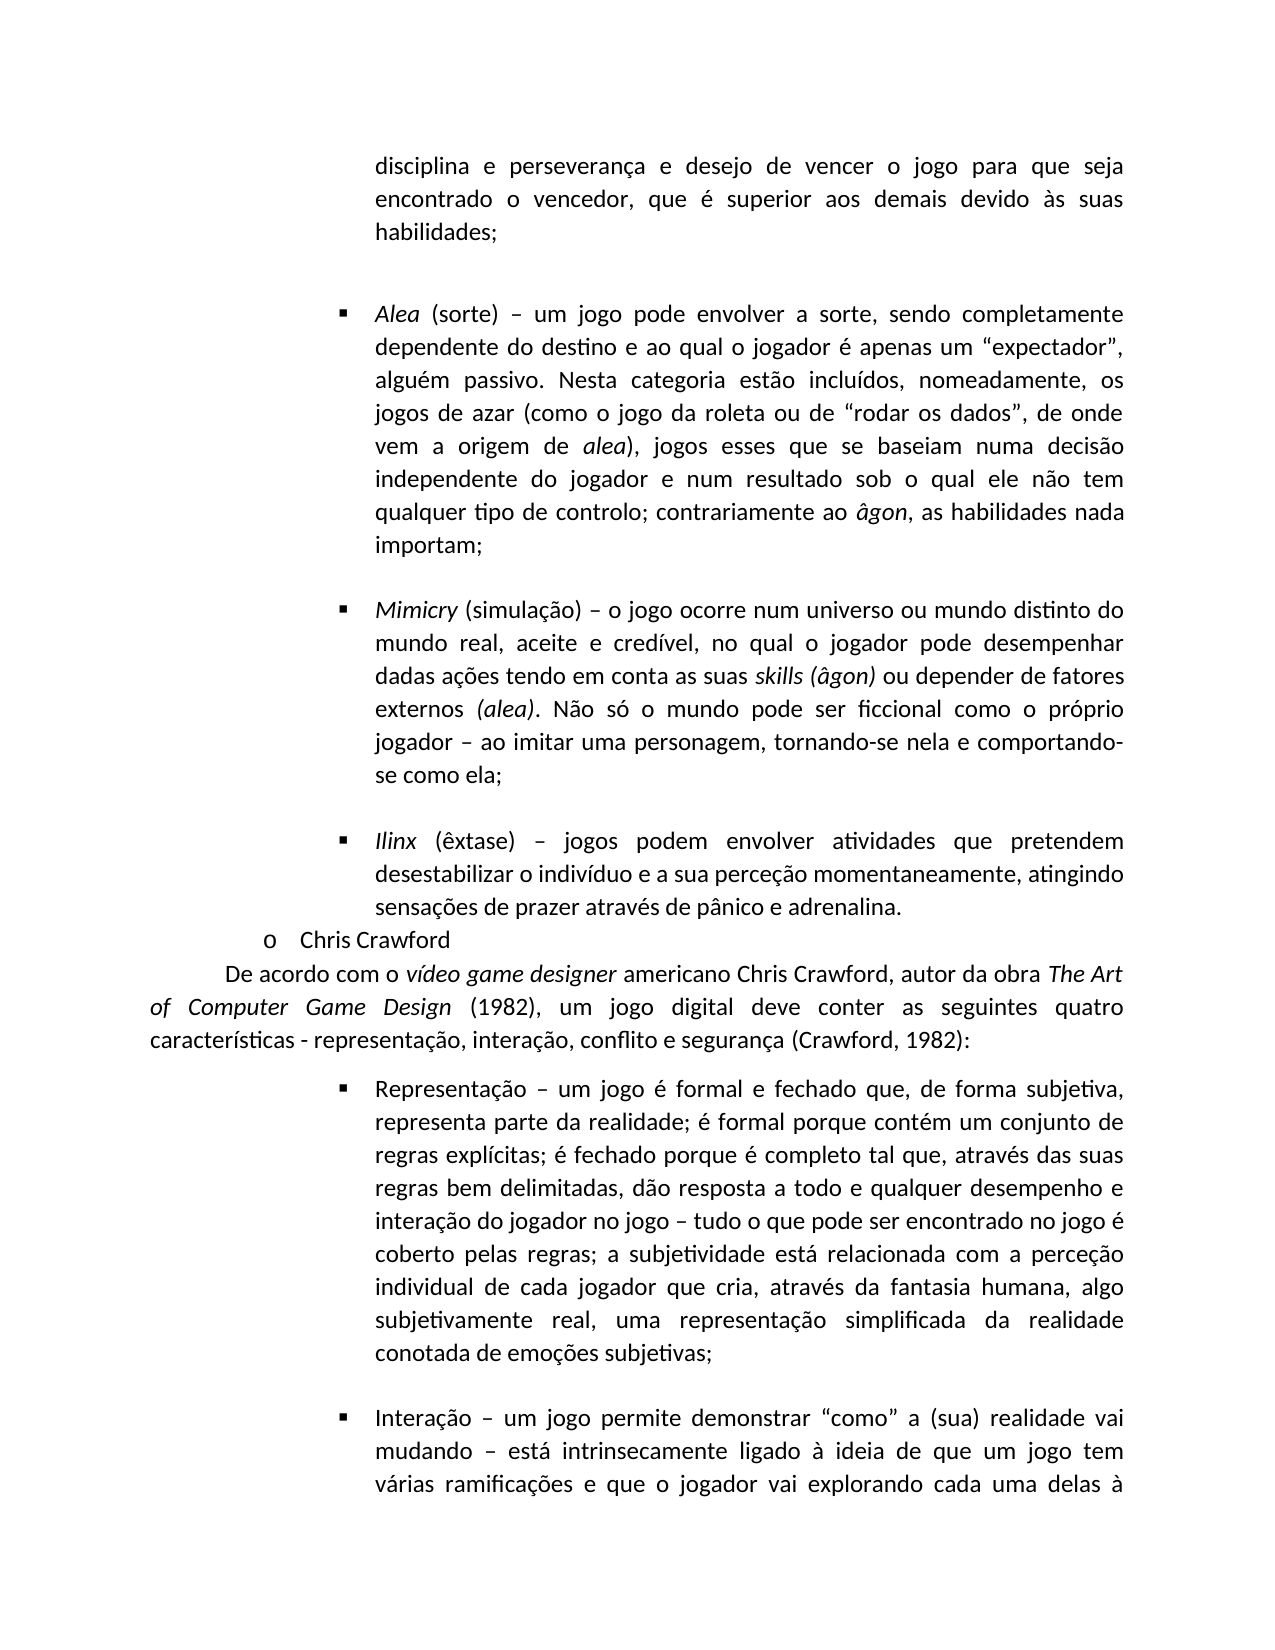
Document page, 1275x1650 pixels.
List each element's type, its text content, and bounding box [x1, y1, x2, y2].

list Representação – um jogo é formal e fechado que, de forma subjetiva, representa parte da realidade; é formal porque contém um conjunto de regras explícitas; é fechado porque é completo tal que, através das suas regras bem delimitadas, dão resposta a todo e qualquer desempenho e interação do jogador no jogo – tudo o que pode ser encontrado no jogo é coberto pelas regras; a subjetividade está relacionada com a perceção individual de cada jogador que cria, através da fantasia humana, algo subjetivamente real, uma representação simplificada da realidade conotada de emoções subjetivas; [337, 1073, 1125, 1367]
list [337, 150, 1125, 246]
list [337, 1403, 1125, 1499]
list Chris Crawford [262, 924, 1125, 956]
text De acordo com o vídeo game designer americano Chris Crawford, autor da obra The Art of Computer Game Design (1982), um jogo digital deve conter as seguintes quatro características - representação, interação, conflito e segurança : [150, 958, 1125, 1054]
list Alea (sorte) – um jogo pode envolver a sorte, sendo completamente dependente do destino e ao qual o jogador é apenas um “expectador”, alguém passivo. Nesta categoria estão incluídos, nomeadamente, os jogos de azar (como o jogo da roleta ou de “rodar os dados”, de onde vem a origem de alea), jogos esses que se baseiam numa decisão independente do jogador e num resultado sob o qual ele não tem qualquer tipo de controlo; contrariamente ao âgon, as habilidades nada importam; [337, 298, 1125, 559]
list Mimicry (simulação) – o jogo ocorre num universo ou mundo distinto do mundo real, aceite e credível, no qual o jogador pode desempenhar dadas ações tendo em conta as suas skills (âgon) ou depender de fatores externos (alea). Não só o mundo pode ser ficcional como o próprio jogador – ao imitar uma personagem, tornando-se nela e comportando-se como ela; [337, 594, 1125, 790]
list Ilinx (êxtase) – jogos podem envolver atividades que pretendem desestabilizar o indivíduo e a sua perceção momentaneamente, atingindo sensações de prazer através de pânico e adrenalina. [337, 825, 1125, 921]
